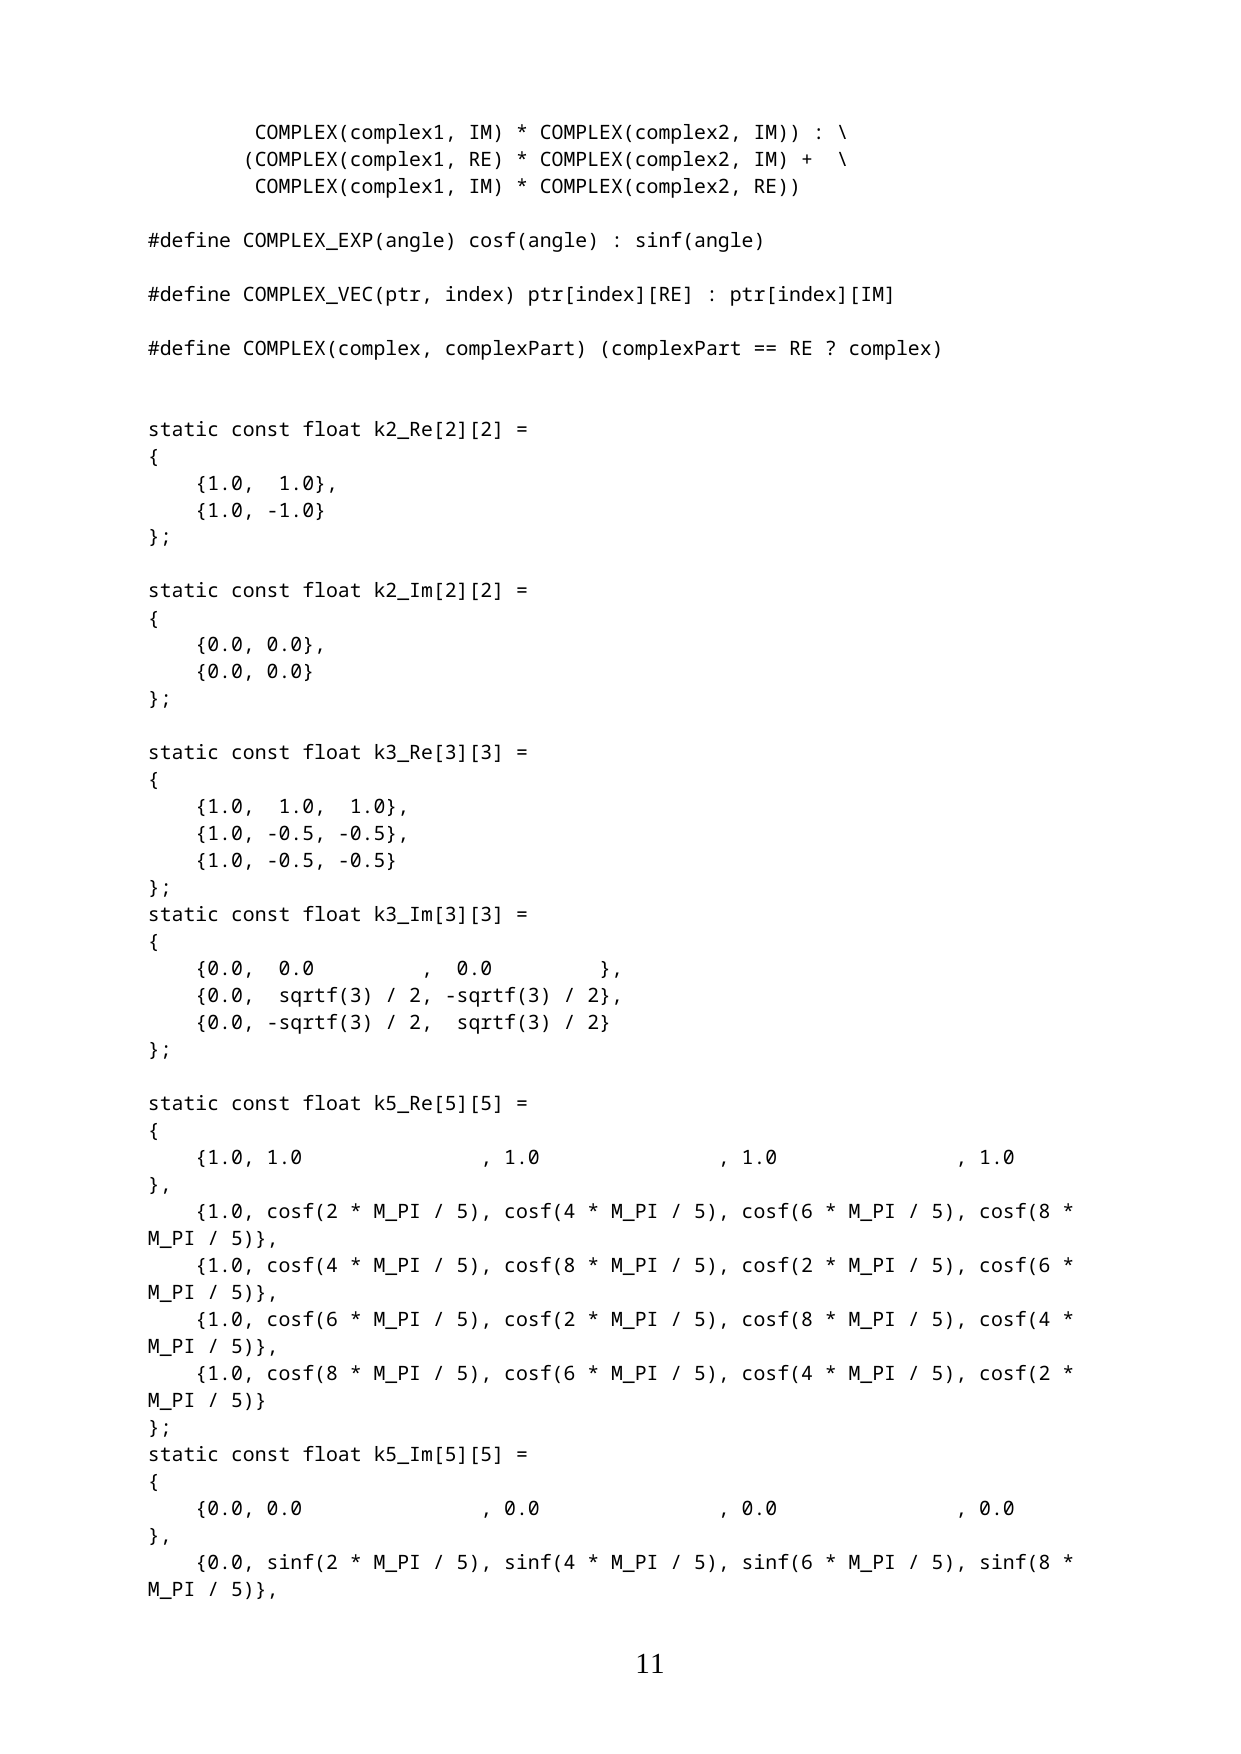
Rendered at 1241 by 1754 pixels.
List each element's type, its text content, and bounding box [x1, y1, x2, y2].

text {0.0, 0.0 , 0.0 }, [148, 954, 1152, 981]
text {1.0, cosf(2 * M_PI / 5), cosf(4 * M_PI / 5), cosf(6 * M_PI / 5), cosf(8 * M_PI / 5)}, [148, 1197, 1152, 1251]
text {0.0, sinf(2 * M_PI / 5), sinf(4 * M_PI / 5), sinf(6 * M_PI / 5), sinf(8 * M_PI / 5)}, [148, 1548, 1152, 1602]
text #define COMPLEX(complex, complexPart) (complexPart == RE ? complex) [148, 334, 1152, 361]
text {0.0, sqrtf(3) / 2, -sqrtf(3) / 2}, [148, 981, 1152, 1008]
text COMPLEX(complex1, IM) * COMPLEX(complex2, IM)) : \ [148, 118, 1152, 145]
text {1.0, 1.0 , 1.0 , 1.0 , 1.0 }, [148, 1143, 1152, 1197]
text }; [148, 1413, 1152, 1440]
text {1.0, cosf(4 * M_PI / 5), cosf(8 * M_PI / 5), cosf(2 * M_PI / 5), cosf(6 * M_PI / 5)}, [148, 1251, 1152, 1305]
text { [148, 442, 1152, 469]
text {1.0, -0.5, -0.5} [148, 847, 1152, 873]
text }; [148, 523, 1152, 550]
text static const float k2_Im[2][2] = [148, 577, 1152, 604]
text { [148, 766, 1152, 793]
text {1.0, cosf(6 * M_PI / 5), cosf(2 * M_PI / 5), cosf(8 * M_PI / 5), cosf(4 * M_PI / 5)}, [148, 1305, 1152, 1359]
text COMPLEX(complex1, IM) * COMPLEX(complex2, RE)) [148, 172, 1152, 199]
text (COMPLEX(complex1, RE) * COMPLEX(complex2, IM) + \ [148, 145, 1152, 172]
text {1.0, -1.0} [148, 496, 1152, 523]
text {0.0, 0.0 , 0.0 , 0.0 , 0.0 }, [148, 1494, 1152, 1548]
text #define COMPLEX_EXP(angle) cosf(angle) : sinf(angle) [148, 226, 1152, 253]
text { [148, 927, 1152, 954]
text {0.0, -sqrtf(3) / 2, sqrtf(3) / 2} [148, 1008, 1152, 1035]
text {1.0, 1.0}, [148, 469, 1152, 496]
text { [148, 1467, 1152, 1494]
text static const float k5_Im[5][5] = [148, 1440, 1152, 1467]
text { [148, 1116, 1152, 1143]
text static const float k3_Im[3][3] = [148, 901, 1152, 927]
text {0.0, 0.0}, [148, 631, 1152, 658]
text {1.0, 1.0, 1.0}, [148, 793, 1152, 819]
text {1.0, cosf(8 * M_PI / 5), cosf(6 * M_PI / 5), cosf(4 * M_PI / 5), cosf(2 * M_PI / 5)} [148, 1359, 1152, 1413]
text static const float k3_Re[3][3] = [148, 739, 1152, 766]
text }; [148, 685, 1152, 712]
text static const float k2_Re[2][2] = [148, 415, 1152, 442]
text static const float k5_Re[5][5] = [148, 1089, 1152, 1116]
text #define COMPLEX_VEC(ptr, index) ptr[index][RE] : ptr[index][IM] [148, 280, 1152, 307]
text {0.0, 0.0} [148, 658, 1152, 685]
text }; [148, 873, 1152, 901]
text { [148, 604, 1152, 631]
text {1.0, -0.5, -0.5}, [148, 819, 1152, 847]
text }; [148, 1035, 1152, 1062]
